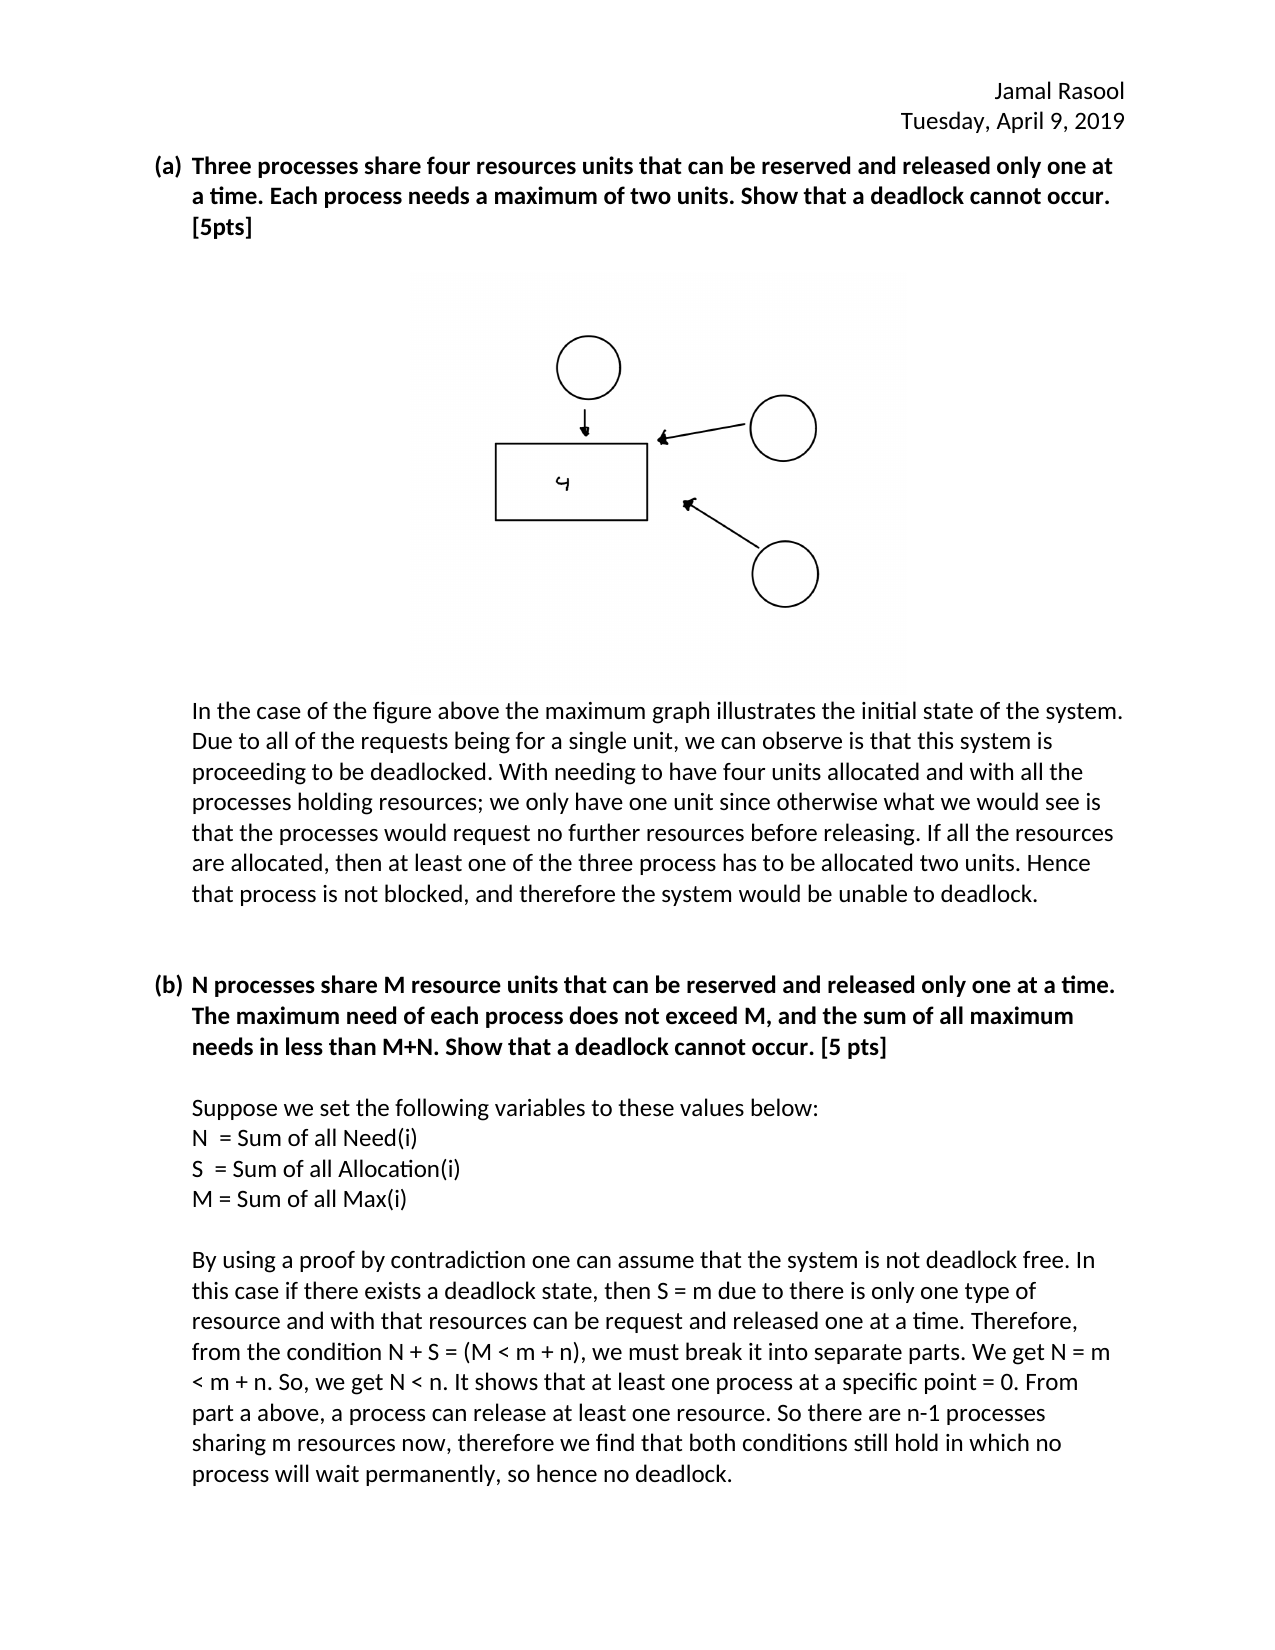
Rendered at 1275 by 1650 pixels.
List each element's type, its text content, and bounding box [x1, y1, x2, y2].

picture [409, 272, 908, 695]
text N = Sum of all Need(i) [192, 1122, 1125, 1153]
list N processes share M resource units that can be reserved and released only one at a time. The maximum need of each process does not exceed M, and the sum of all maximum needs in less than M+N. Show that a deadlock cannot occur. [5 pts] [154, 970, 1125, 1061]
list In the case of the figure above the maximum graph illustrates the initial state of the system. Due to all of the requests being for a single unit, we can observe is that this system is proceeding to be deadlocked. With needing to have four units allocated and with all the processes holding resources; we only have one unit since otherwise what we would see is that the processes would request no further resources before releasing. If all the resources are allocated, then at least one of the three process has to be allocated two units. Hence that process is not blocked, and therefore the system would be unable to deadlock. [192, 695, 1125, 909]
list Three processes share four resources units that can be reserved and released only one at a time. Each process needs a maximum of two units. Show that a deadlock cannot occur. [5pts] [154, 150, 1125, 242]
text S = Sum of all Allocation(i) [192, 1153, 1125, 1183]
text Suppose we set the following variables to these values below: [192, 1092, 1125, 1122]
text M = Sum of all Max(i) [150, 1183, 1125, 1214]
text By using a proof by contradiction one can assume that the system is not deadlock free. In this case if there exists a deadlock state, then S = m due to there is only one type of resource and with that resources can be request and released one at a time. Therefore, from the condition N + S = (M < m + n), we must break it into separate parts. We get N = m < m + n. So, we get N < n. It shows that at least one process at a specific point = 0. From part a above, a process can release at least one resource. So there are n-1 processes sharing m resources now, therefore we find that both conditions still hold in which no process will wait permanently, so hence no deadlock. [192, 1244, 1125, 1488]
